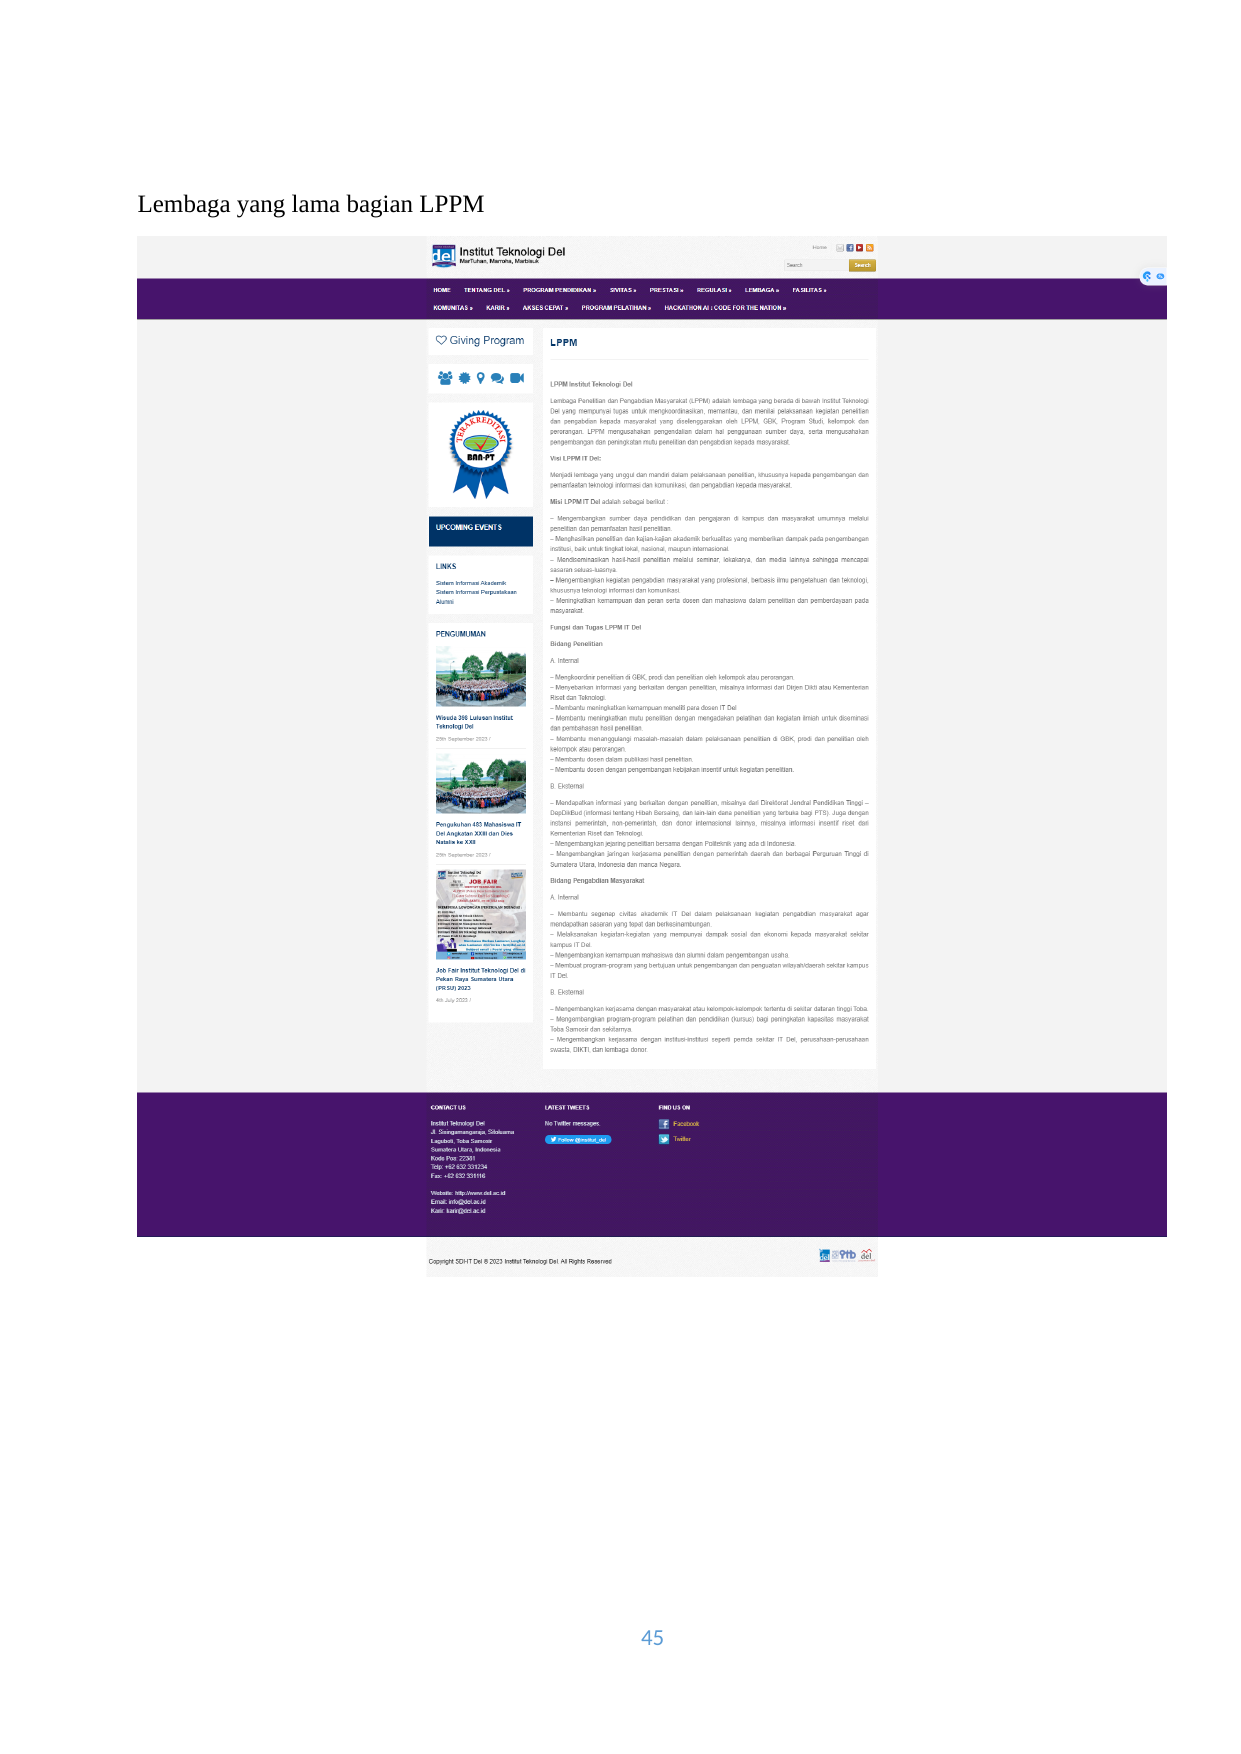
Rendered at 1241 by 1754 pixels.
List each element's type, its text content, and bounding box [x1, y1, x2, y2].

picture [137, 236, 1167, 1277]
text Lembaga yang lama bagian LPPM [137, 189, 1167, 218]
